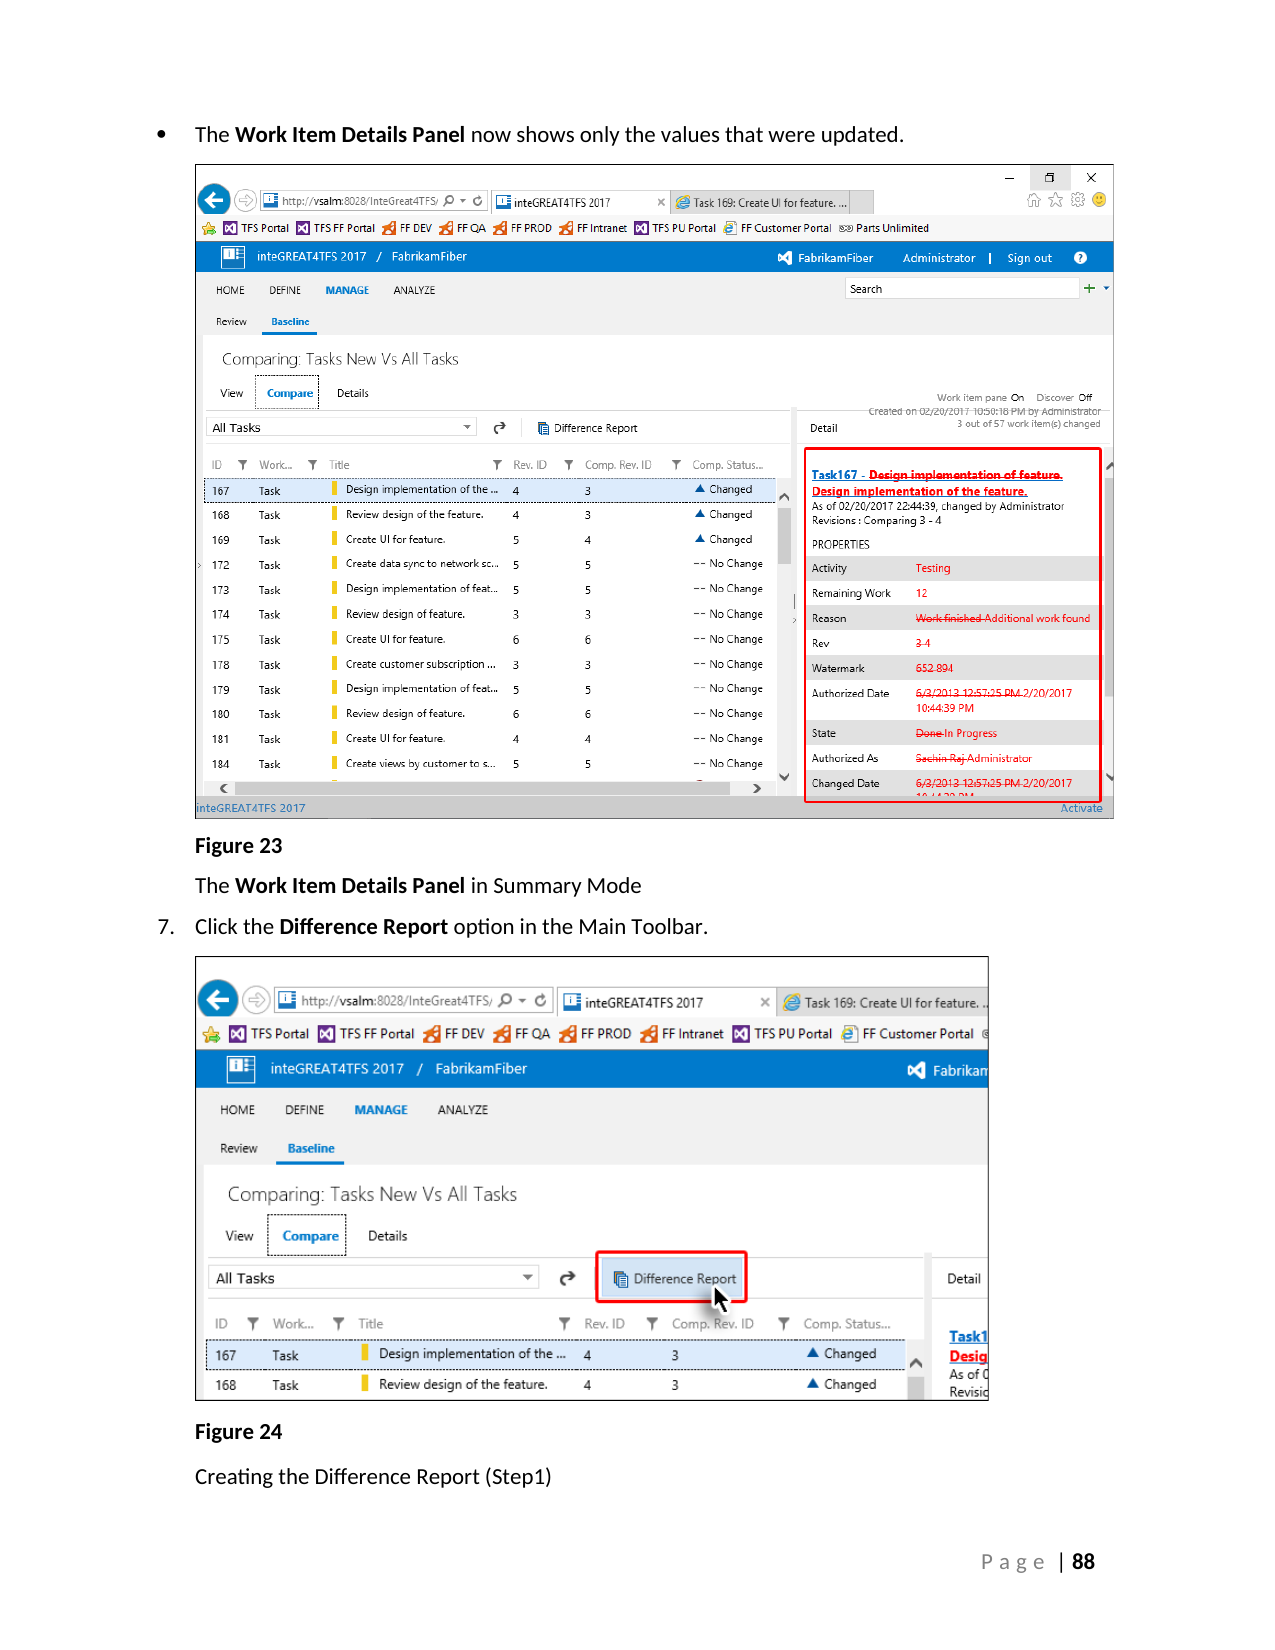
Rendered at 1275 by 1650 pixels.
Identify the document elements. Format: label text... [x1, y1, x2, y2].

picture [195, 956, 989, 1401]
text Figure 23 [195, 831, 1125, 859]
text The Work Item Details Panel in Summary Mode [195, 871, 1125, 899]
list The Work Item Details Panel now shows only the values that were updated. [157, 120, 1125, 148]
picture [195, 164, 1114, 819]
list Click the Difference Report option in the Main Toolbar. [157, 912, 1125, 940]
text Figure 24 [195, 1417, 1125, 1445]
text Creating the Difference Report (Step1) [195, 1462, 1125, 1490]
